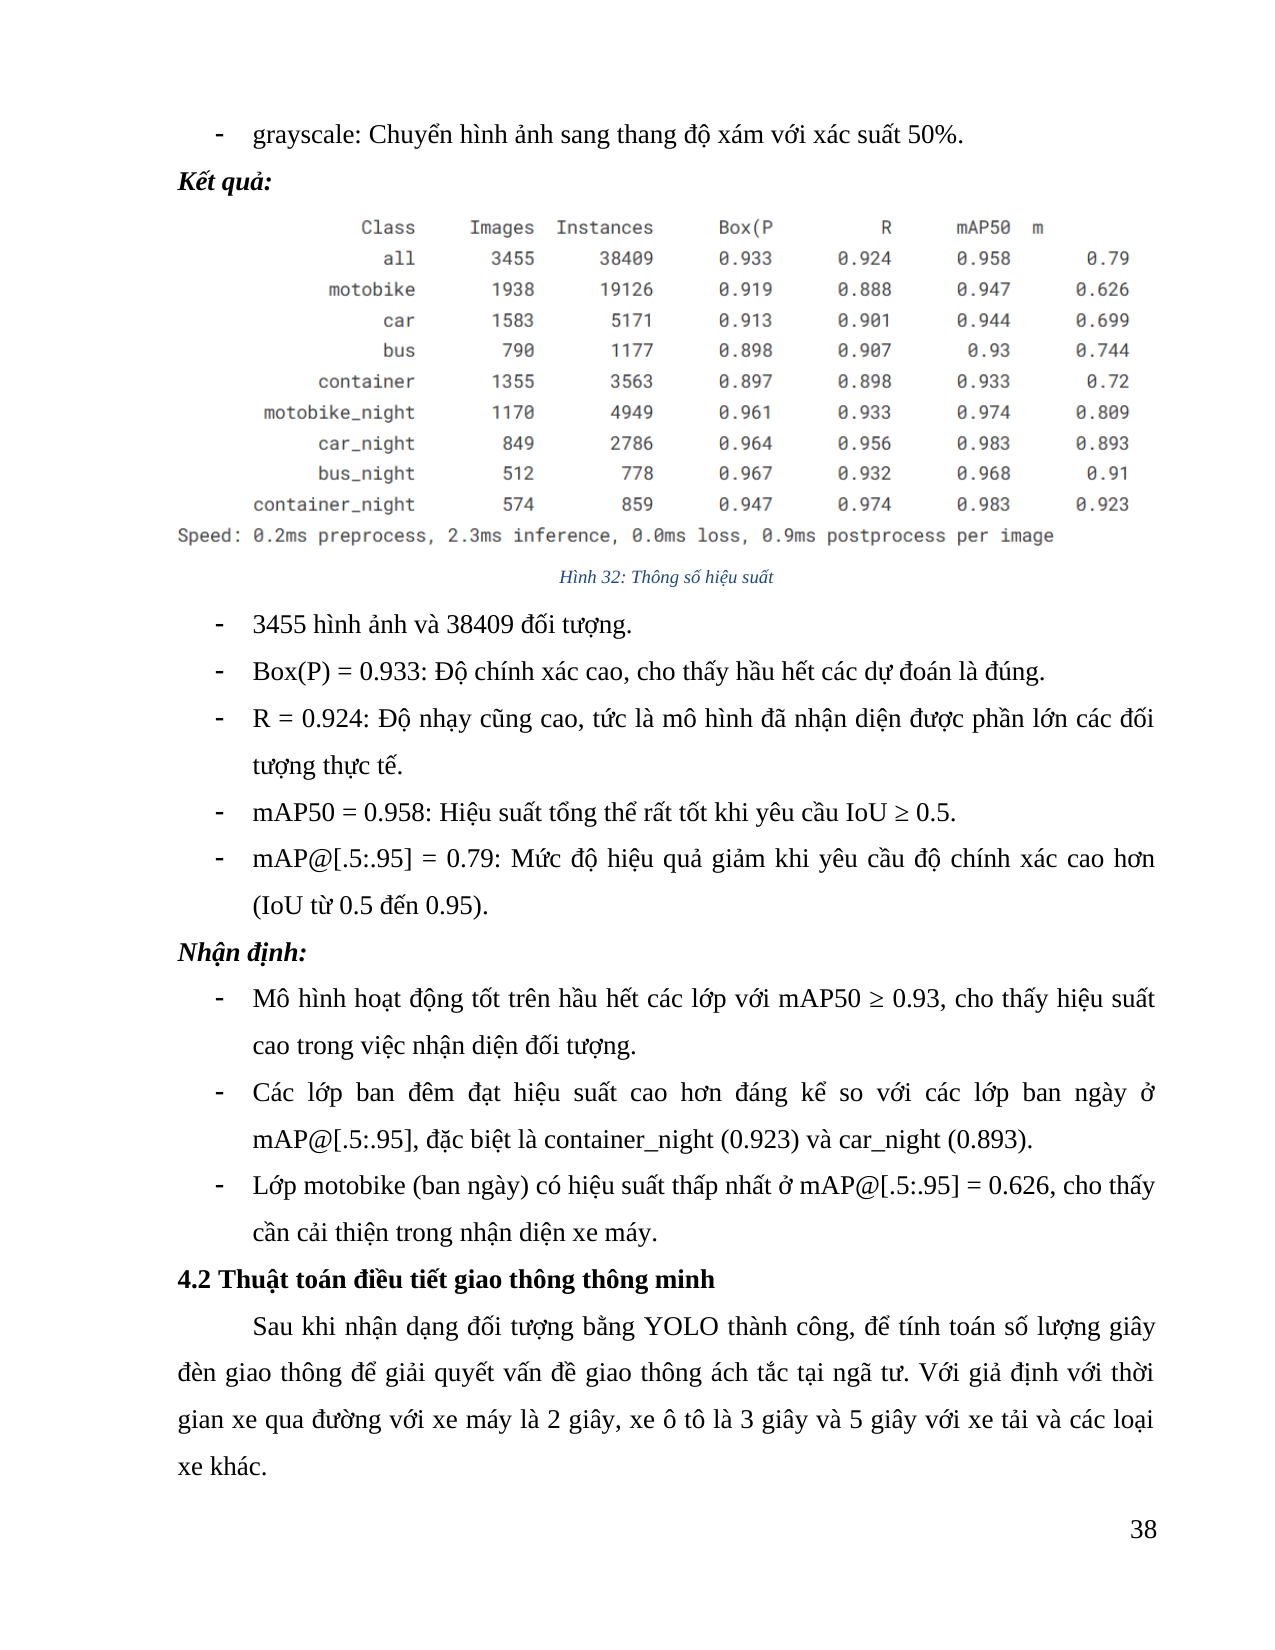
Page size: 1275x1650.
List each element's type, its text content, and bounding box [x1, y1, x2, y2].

list R = 0.924: Độ nhạy cũng cao, tức là mô hình đã nhận diện được phần lớn các đối tượng thực tế. [215, 702, 1157, 780]
list mAP@[.5:.95] = 0.79: Mức độ hiệu quả giảm khi yêu cầu độ chính xác cao hơn (IoU từ 0.5 đến 0.95). [215, 842, 1157, 920]
list 3455 hình ảnh và 38409 đối tượng. [215, 608, 1157, 640]
list Lớp motobike (ban ngày) có hiệu suất thấp nhất ở mAP@[.5:.95] = 0.626, cho thấy cần cải thiện trong nhận diện xe máy. [215, 1169, 1157, 1247]
list grayscale: Chuyển hình ảnh sang thang độ xám với xác suất 50%. [215, 118, 1157, 149]
picture [177, 211, 1157, 551]
text Kết quả: [177, 165, 1157, 196]
list mAP50 = 0.958: Hiệu suất tổng thể rất tốt khi yêu cầu IoU ≥ 0.5. [215, 796, 1157, 827]
list Mô hình hoạt động tốt trên hầu hết các lớp với mAP50 ≥ 0.93, cho thấy hiệu suất cao trong việc nhận diện đối tượng. [215, 983, 1157, 1061]
list Box(P) = 0.933: Độ chính xác cao, cho thấy hầu hết các dự đoán là đúng. [215, 655, 1157, 687]
list Các lớp ban đêm đạt hiệu suất cao hơn đáng kể so với các lớp ban ngày ở mAP@[.5:.95], đặc biệt là container_night (0.923) và car_night (0.893). [215, 1076, 1157, 1154]
text Nhận định: [177, 936, 1157, 967]
subtitle 4.2 Thuật toán điều tiết giao thông thông minh [177, 1263, 1157, 1294]
text Sau khi nhận dạng đối tượng bằng YOLO thành công, để tính toán số lượng giây đèn giao thông để giải quyết vấn đề giao thông ách tắc tại ngã tư. Với giả định với thời gian xe qua đường với xe máy là 2 giây, xe ô tô là 3 giây và 5 giây với xe tải và các loại xe khác. [177, 1309, 1157, 1481]
